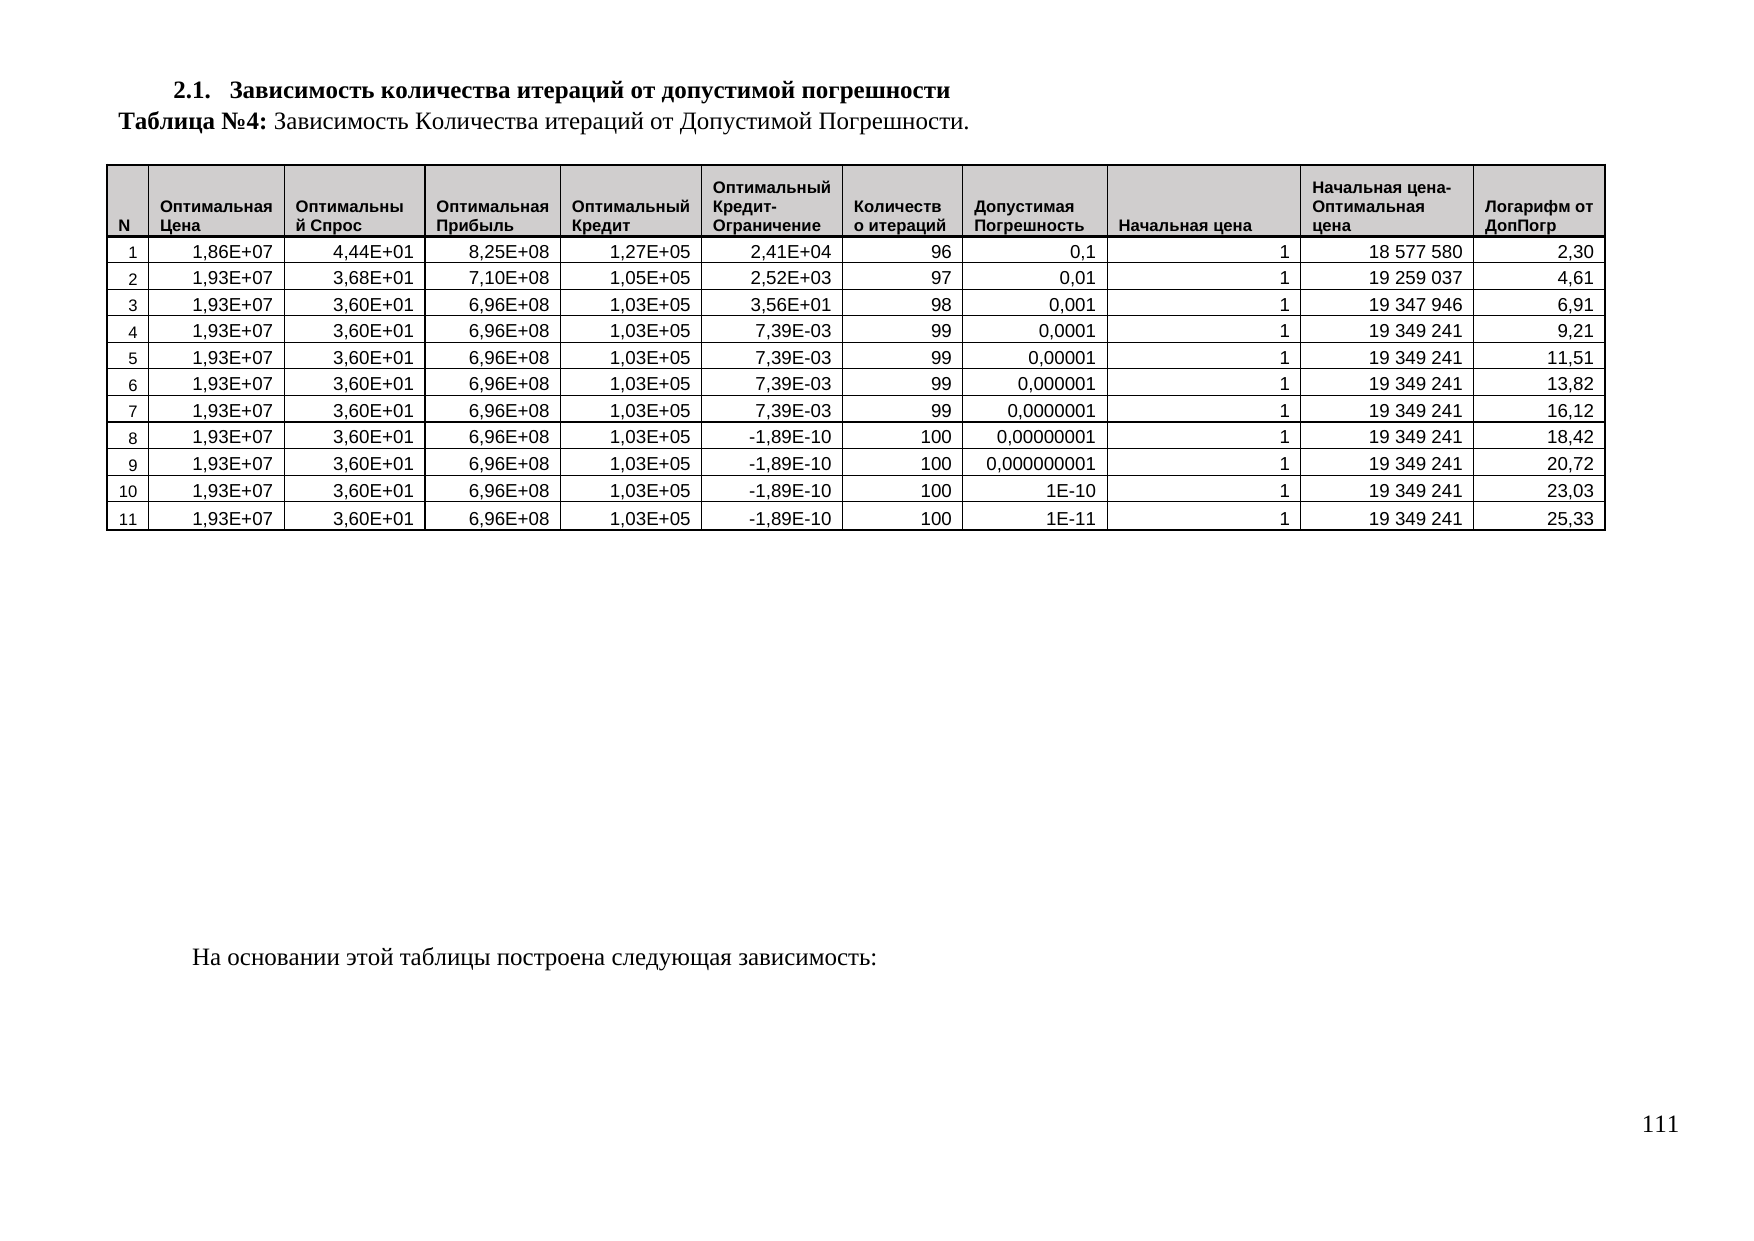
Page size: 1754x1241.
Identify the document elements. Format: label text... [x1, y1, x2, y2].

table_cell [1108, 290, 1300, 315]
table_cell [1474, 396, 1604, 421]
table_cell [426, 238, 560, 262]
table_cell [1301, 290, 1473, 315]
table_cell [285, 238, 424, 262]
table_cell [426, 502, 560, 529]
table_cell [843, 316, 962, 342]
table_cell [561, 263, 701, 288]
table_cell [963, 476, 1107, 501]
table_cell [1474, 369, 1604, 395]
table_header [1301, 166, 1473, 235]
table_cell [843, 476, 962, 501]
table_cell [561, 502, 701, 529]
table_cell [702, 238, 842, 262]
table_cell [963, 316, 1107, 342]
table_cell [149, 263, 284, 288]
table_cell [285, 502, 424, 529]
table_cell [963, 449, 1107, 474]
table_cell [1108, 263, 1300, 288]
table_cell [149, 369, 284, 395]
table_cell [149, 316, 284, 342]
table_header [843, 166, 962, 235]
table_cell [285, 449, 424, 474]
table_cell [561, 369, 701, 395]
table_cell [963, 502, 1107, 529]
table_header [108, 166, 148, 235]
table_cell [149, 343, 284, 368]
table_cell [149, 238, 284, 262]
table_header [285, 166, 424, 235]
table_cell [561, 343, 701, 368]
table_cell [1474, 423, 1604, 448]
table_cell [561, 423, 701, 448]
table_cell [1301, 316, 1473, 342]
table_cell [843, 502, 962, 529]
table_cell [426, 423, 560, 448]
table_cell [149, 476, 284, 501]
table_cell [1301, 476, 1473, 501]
subtitle Зависимость количества итераций от допустимой погрешности [192, 75, 1679, 104]
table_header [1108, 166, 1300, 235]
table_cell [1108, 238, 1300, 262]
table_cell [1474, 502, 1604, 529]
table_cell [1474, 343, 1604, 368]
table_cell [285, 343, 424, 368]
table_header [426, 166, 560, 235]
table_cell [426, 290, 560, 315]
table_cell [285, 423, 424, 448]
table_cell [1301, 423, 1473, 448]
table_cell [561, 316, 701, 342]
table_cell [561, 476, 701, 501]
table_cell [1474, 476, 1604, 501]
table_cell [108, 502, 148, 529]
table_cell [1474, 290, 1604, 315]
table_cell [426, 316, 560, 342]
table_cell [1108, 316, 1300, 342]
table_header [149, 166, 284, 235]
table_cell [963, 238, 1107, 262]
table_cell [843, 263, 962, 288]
text Таблица №4: Зависимость Количества итераций от Допустимой Погрешности. [118, 106, 1679, 135]
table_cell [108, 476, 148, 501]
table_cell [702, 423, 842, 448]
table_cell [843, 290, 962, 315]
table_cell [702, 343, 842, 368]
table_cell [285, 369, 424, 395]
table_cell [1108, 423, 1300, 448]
text На основании этой таблицы построена следующая зависимость: [118, 942, 1679, 970]
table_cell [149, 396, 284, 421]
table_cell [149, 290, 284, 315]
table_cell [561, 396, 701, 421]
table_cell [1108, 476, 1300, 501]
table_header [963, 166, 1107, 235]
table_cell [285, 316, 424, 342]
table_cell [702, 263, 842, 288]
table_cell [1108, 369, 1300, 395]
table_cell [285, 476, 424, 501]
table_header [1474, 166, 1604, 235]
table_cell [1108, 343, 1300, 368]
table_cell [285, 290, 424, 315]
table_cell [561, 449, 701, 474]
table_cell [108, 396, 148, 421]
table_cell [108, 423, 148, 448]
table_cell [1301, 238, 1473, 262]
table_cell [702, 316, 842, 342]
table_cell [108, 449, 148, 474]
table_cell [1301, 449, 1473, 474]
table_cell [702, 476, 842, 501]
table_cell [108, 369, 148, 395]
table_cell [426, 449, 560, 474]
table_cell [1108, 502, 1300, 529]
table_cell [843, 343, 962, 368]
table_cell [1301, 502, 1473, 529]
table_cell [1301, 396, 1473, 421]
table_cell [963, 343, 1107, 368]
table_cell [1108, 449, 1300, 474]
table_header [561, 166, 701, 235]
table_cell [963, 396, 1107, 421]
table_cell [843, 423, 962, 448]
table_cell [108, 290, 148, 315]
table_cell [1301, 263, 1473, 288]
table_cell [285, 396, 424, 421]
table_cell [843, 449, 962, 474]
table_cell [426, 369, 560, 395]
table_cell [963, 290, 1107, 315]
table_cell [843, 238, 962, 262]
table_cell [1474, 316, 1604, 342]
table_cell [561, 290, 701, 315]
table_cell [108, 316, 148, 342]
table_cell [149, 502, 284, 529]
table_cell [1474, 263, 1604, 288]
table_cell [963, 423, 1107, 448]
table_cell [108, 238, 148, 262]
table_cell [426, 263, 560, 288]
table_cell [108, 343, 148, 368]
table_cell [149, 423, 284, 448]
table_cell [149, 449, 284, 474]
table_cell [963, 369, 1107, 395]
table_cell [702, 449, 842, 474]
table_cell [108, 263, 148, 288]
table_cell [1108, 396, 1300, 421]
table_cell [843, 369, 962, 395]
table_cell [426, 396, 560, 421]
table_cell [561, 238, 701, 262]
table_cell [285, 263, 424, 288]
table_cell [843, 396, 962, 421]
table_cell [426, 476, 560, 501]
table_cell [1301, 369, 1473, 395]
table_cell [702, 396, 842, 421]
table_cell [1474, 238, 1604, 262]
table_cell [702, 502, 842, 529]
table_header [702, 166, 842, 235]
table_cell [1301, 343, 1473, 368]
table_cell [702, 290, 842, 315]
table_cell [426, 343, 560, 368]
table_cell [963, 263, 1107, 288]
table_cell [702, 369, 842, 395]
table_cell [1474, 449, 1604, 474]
